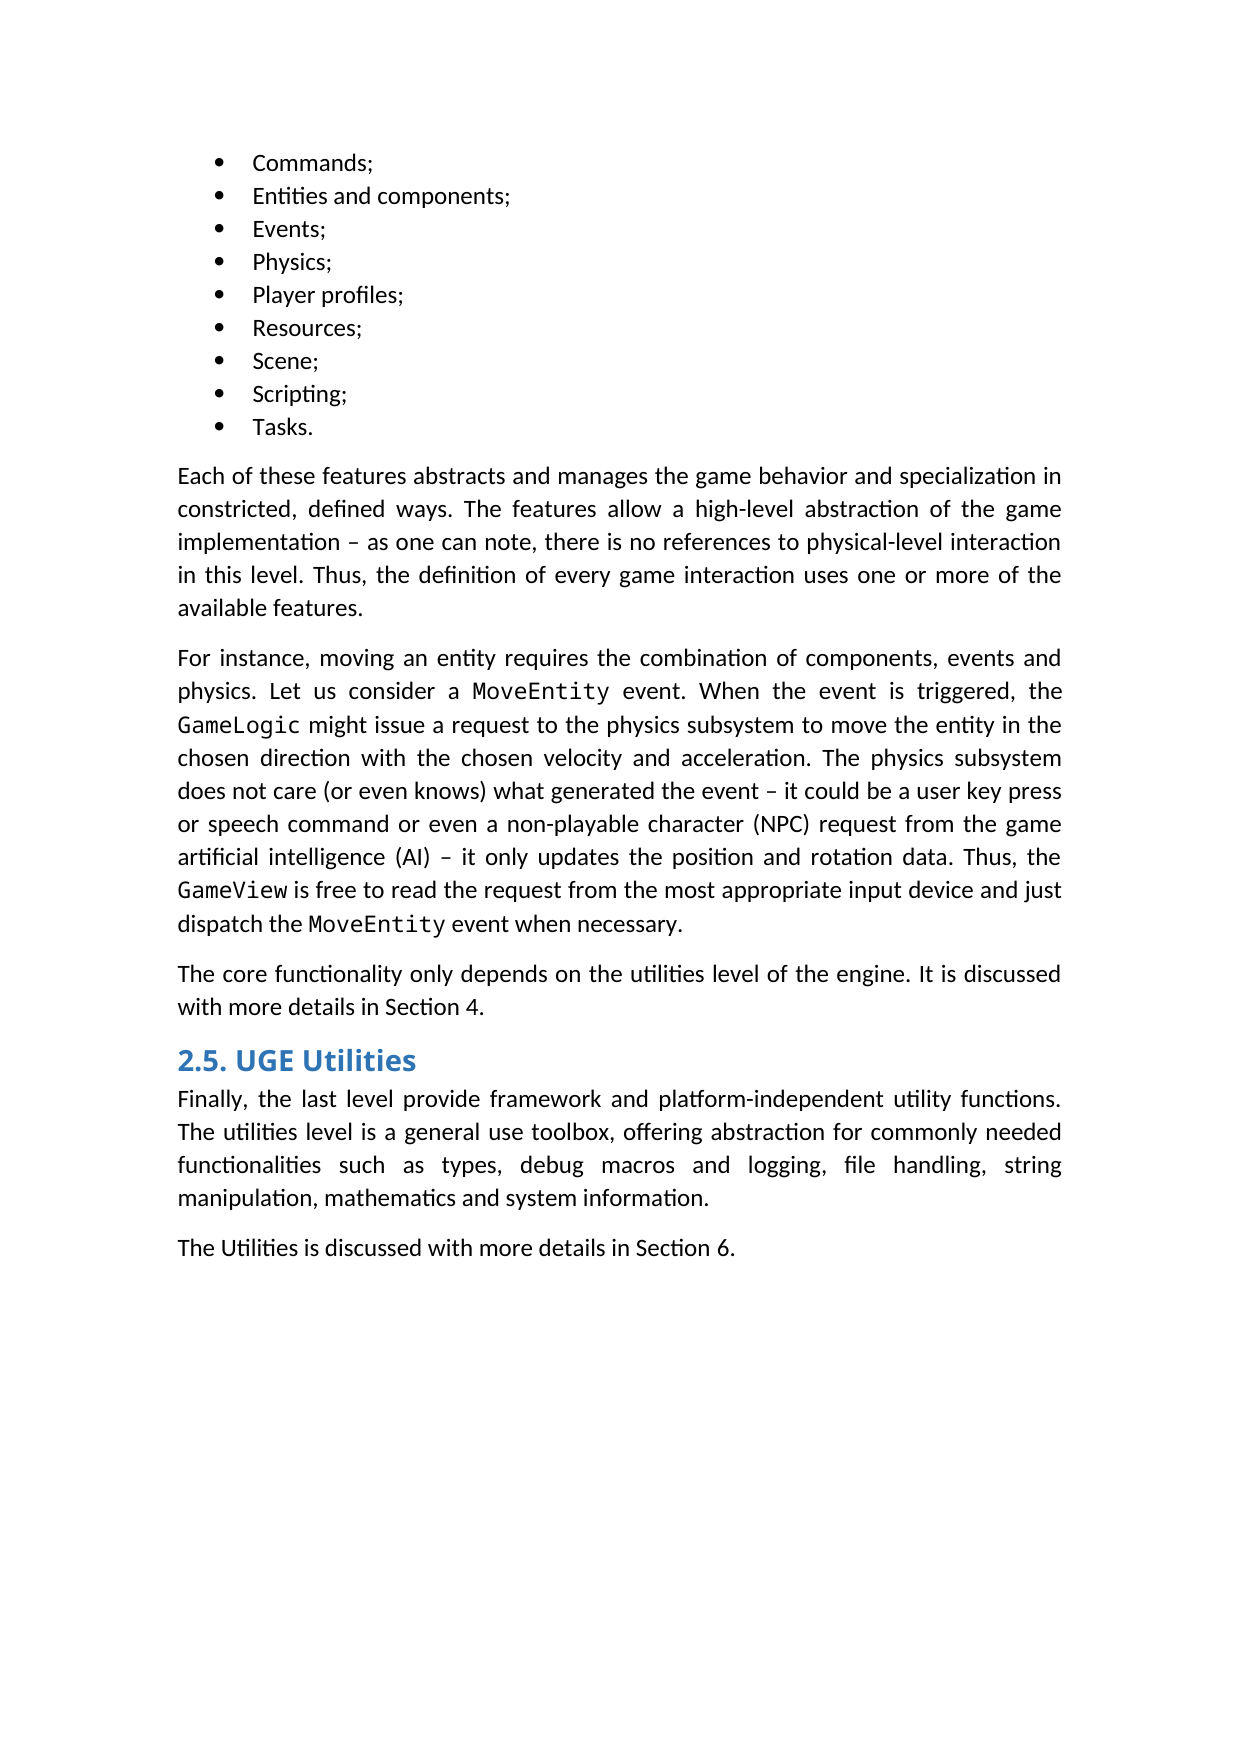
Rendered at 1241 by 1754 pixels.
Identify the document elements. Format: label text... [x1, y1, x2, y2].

list Scene; [215, 345, 1063, 376]
text For instance, moving an entity requires the combination of components, events and physics. Let us consider a MoveEntity event. When the event is triggered, the GameLogic might issue a request to the physics subsystem to move the entity in the chosen direction with the chosen velocity and acceleration. The physics subsystem does not care (or even knows) what generated the event – it could be a user key press or speech command or even a non-playable character (NPC) request from the game artificial intelligence (AI) – it only updates the position and rotation data. Thus, the GameView is free to read the request from the most appropriate input device and just dispatch the MoveEntity event when necessary. [177, 642, 1063, 939]
subtitle UGE Utilities [177, 1041, 1063, 1080]
list Tasks. [215, 411, 1063, 441]
list Player profiles; [215, 279, 1063, 310]
list Physics; [215, 246, 1063, 277]
list Commands; [215, 148, 1063, 178]
list Entities and components; [215, 181, 1063, 211]
list Resources; [215, 312, 1063, 343]
text The core functionality only depends on the utilities level of the engine. It is discussed with more details in Section 4. [177, 958, 1063, 1022]
text Finally, the last level provide framework and platform-independent utility functions. The utilities level is a general use toolbox, offering abstraction for commonly needed functionalities such as types, debug macros and logging, file handling, string manipulation, mathematics and system information. [177, 1083, 1063, 1213]
list Events; [215, 213, 1063, 244]
text The Utilities is discussed with more details in Section 6. [177, 1232, 1063, 1262]
list Scripting; [215, 378, 1063, 408]
text Each of these features abstracts and manages the game behavior and specialization in constricted, defined ways. The features allow a high-level abstraction of the game implementation – as one can note, there is no references to physical-level interaction in this level. Thus, the definition of every game interaction uses one or more of the available features. [177, 461, 1063, 623]
